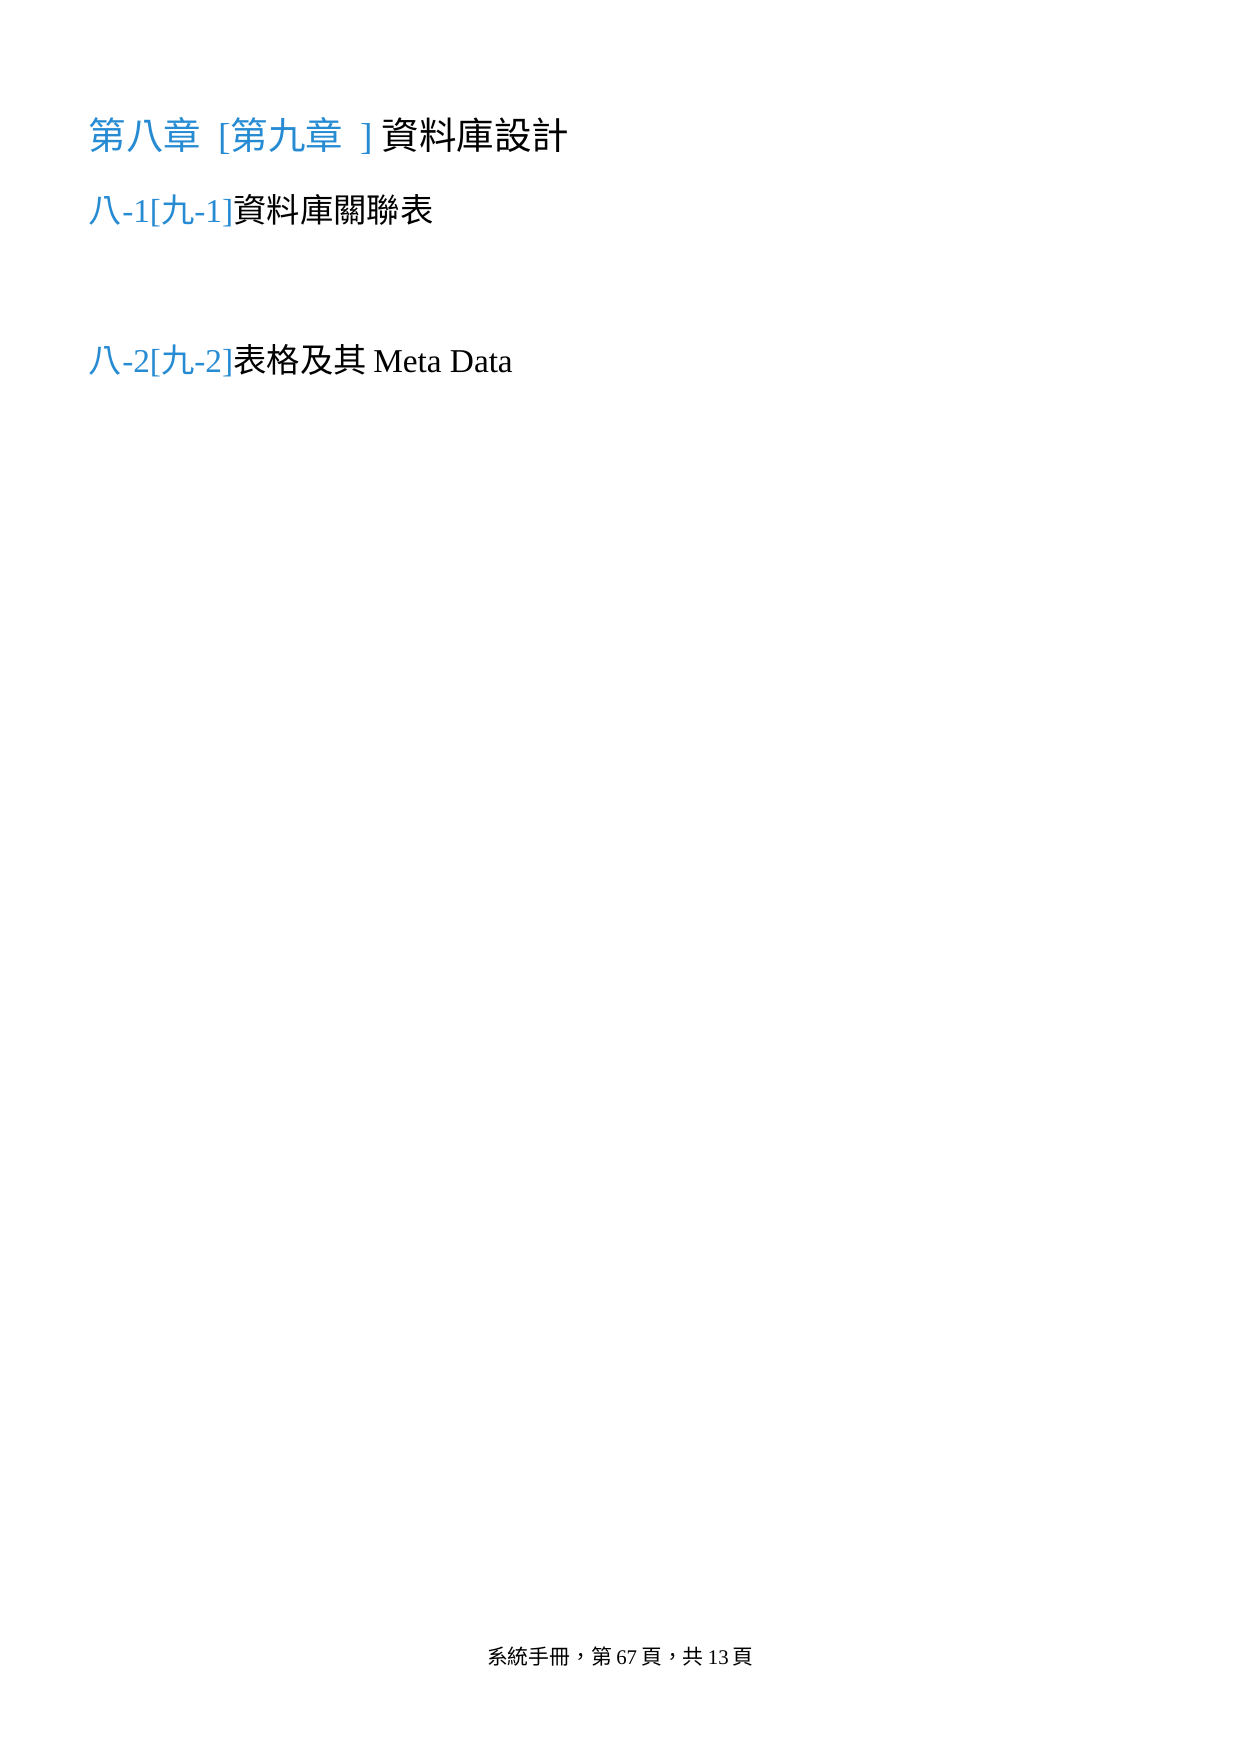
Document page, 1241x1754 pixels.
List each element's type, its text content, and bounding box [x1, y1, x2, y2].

subtitle 資料庫設計 [89, 96, 1152, 171]
subtitle 資料庫關聯表 [89, 171, 1152, 246]
subtitle 表格及其Meta Data [89, 321, 1152, 396]
